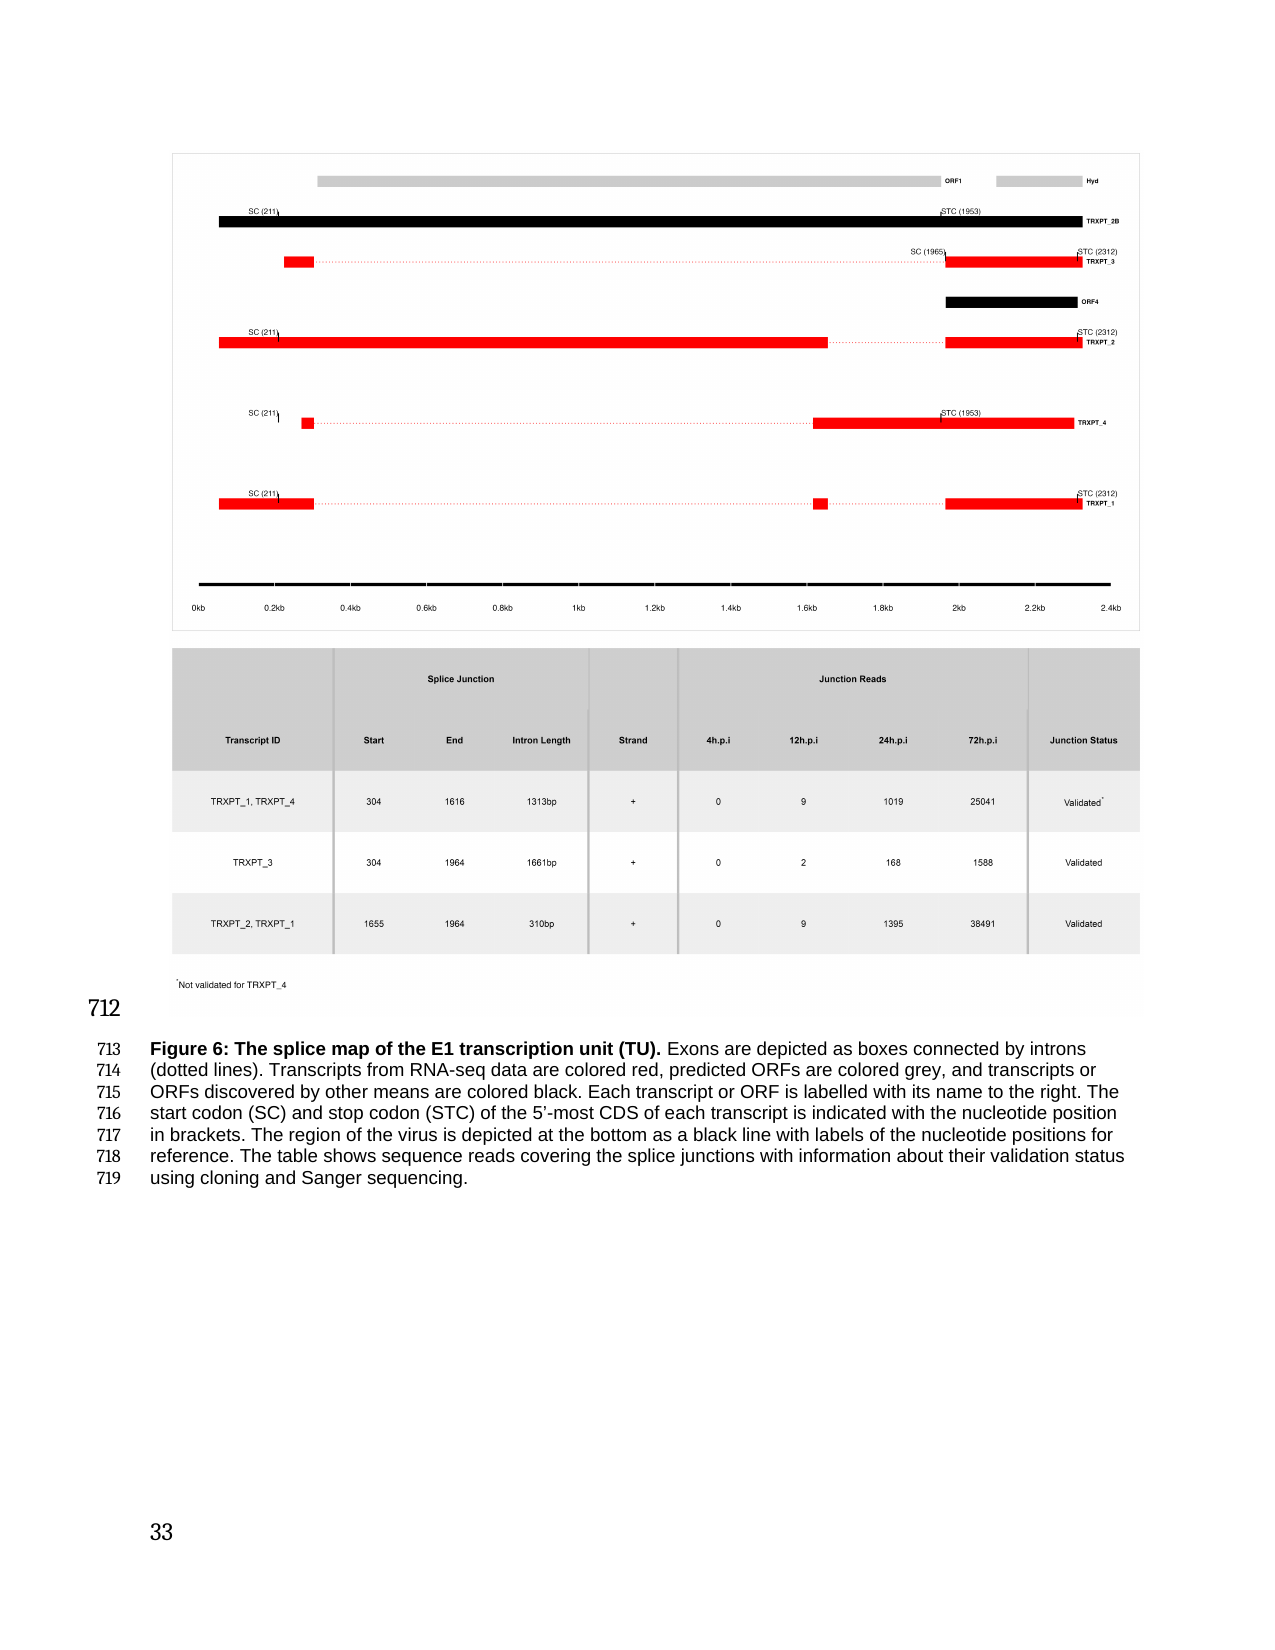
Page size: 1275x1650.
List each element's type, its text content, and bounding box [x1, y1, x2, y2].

picture [168, 150, 1144, 1017]
text Figure 6: The splice map of the E1 transcription unit (TU). Exons are depicted as boxes connected by introns (dotted lines). Transcripts from RNA-seq data are colored red, predicted ORFs are colored grey, and transcripts or ORFs discovered by other means are colored black. Each transcript or ORF is labelled with its name to the right. The start codon (SC) and stop codon (STC) of the 5’-most CDS of each transcript is indicated with the nucleotide position in brackets. The region of the virus is depicted at the bottom as a black line with labels of the nucleotide positions for reference. The table shows sequence reads covering the splice junctions with information about their validation status using cloning and Sanger sequencing. [150, 1037, 1125, 1188]
